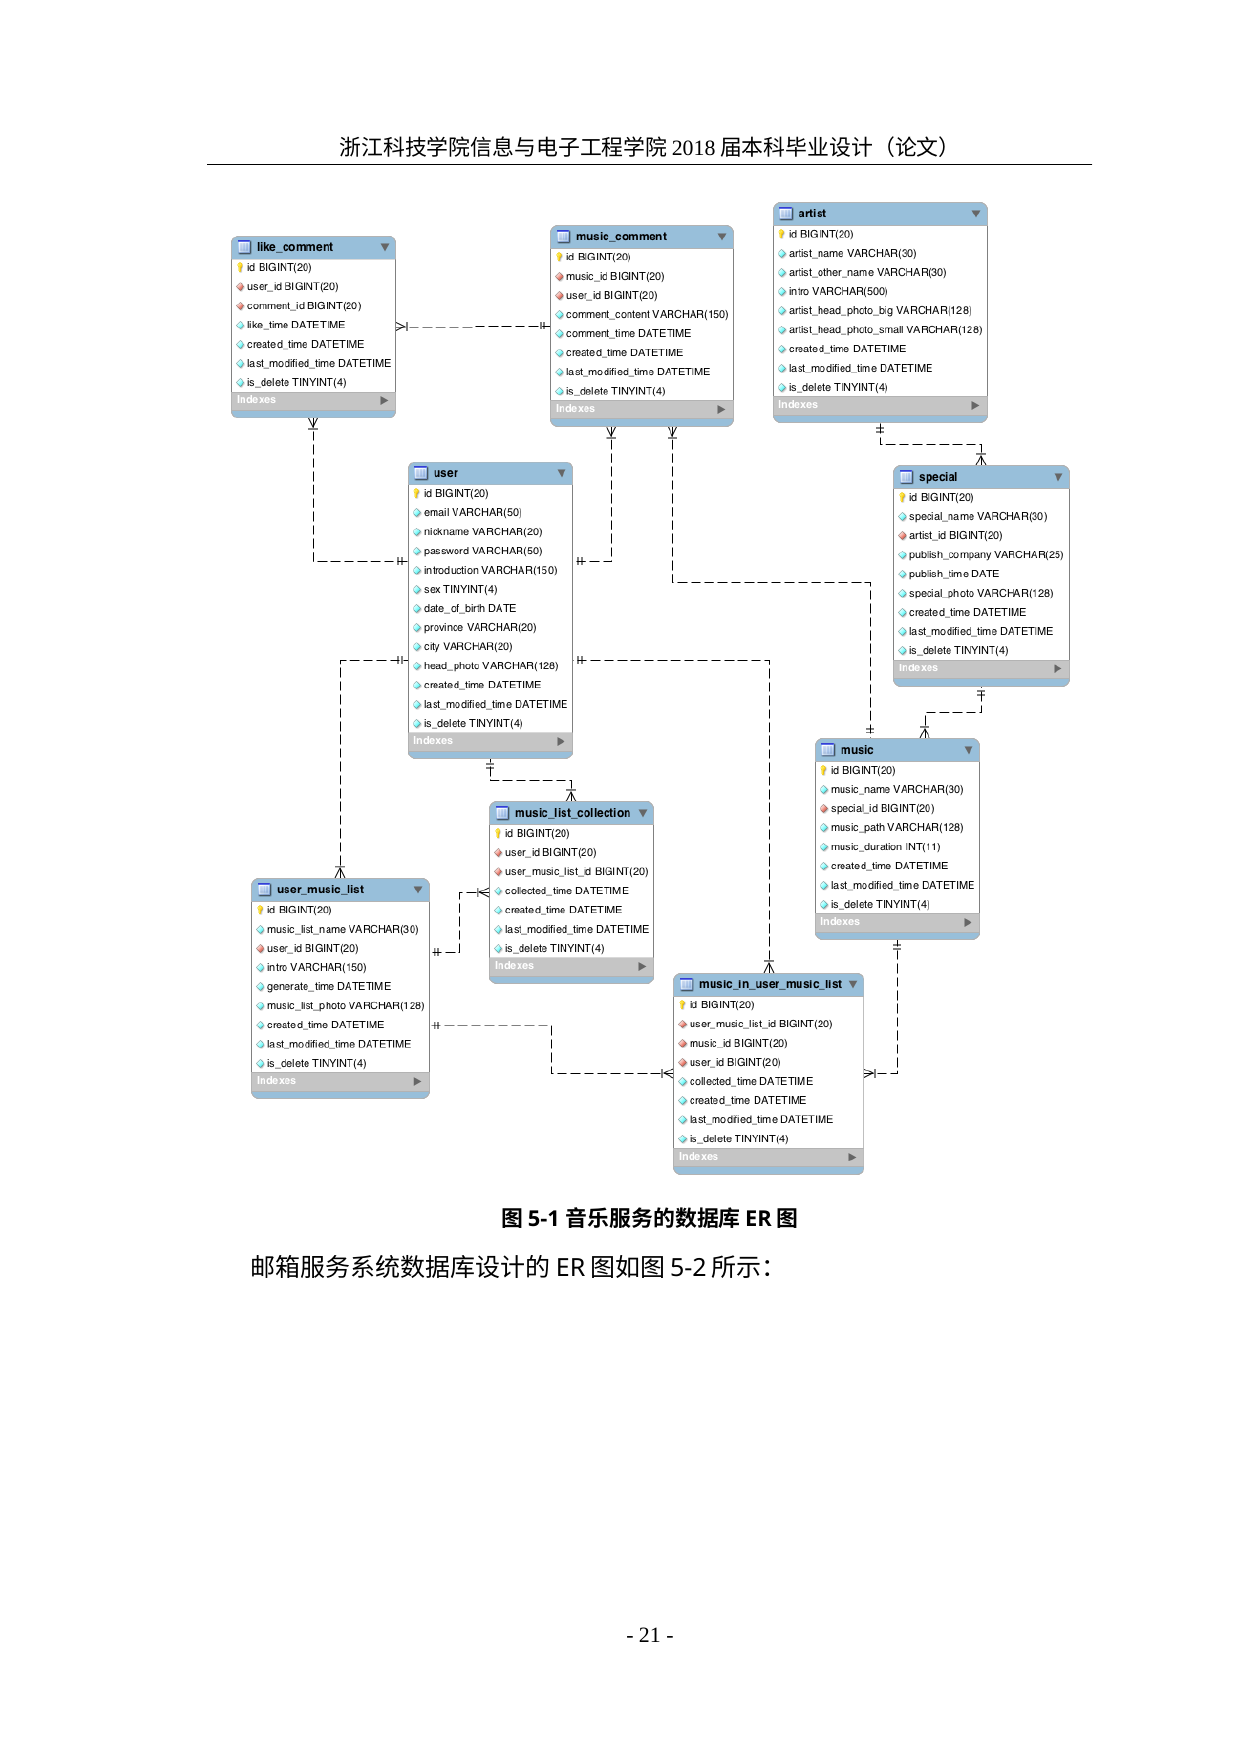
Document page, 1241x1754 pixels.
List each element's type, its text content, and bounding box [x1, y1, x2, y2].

text 邮箱服务系统数据库设计的ER图如图5-2所示： [207, 1233, 1092, 1298]
picture [221, 192, 1078, 1183]
text 图5-1 音乐服务的数据库ER图 [207, 1200, 1092, 1233]
